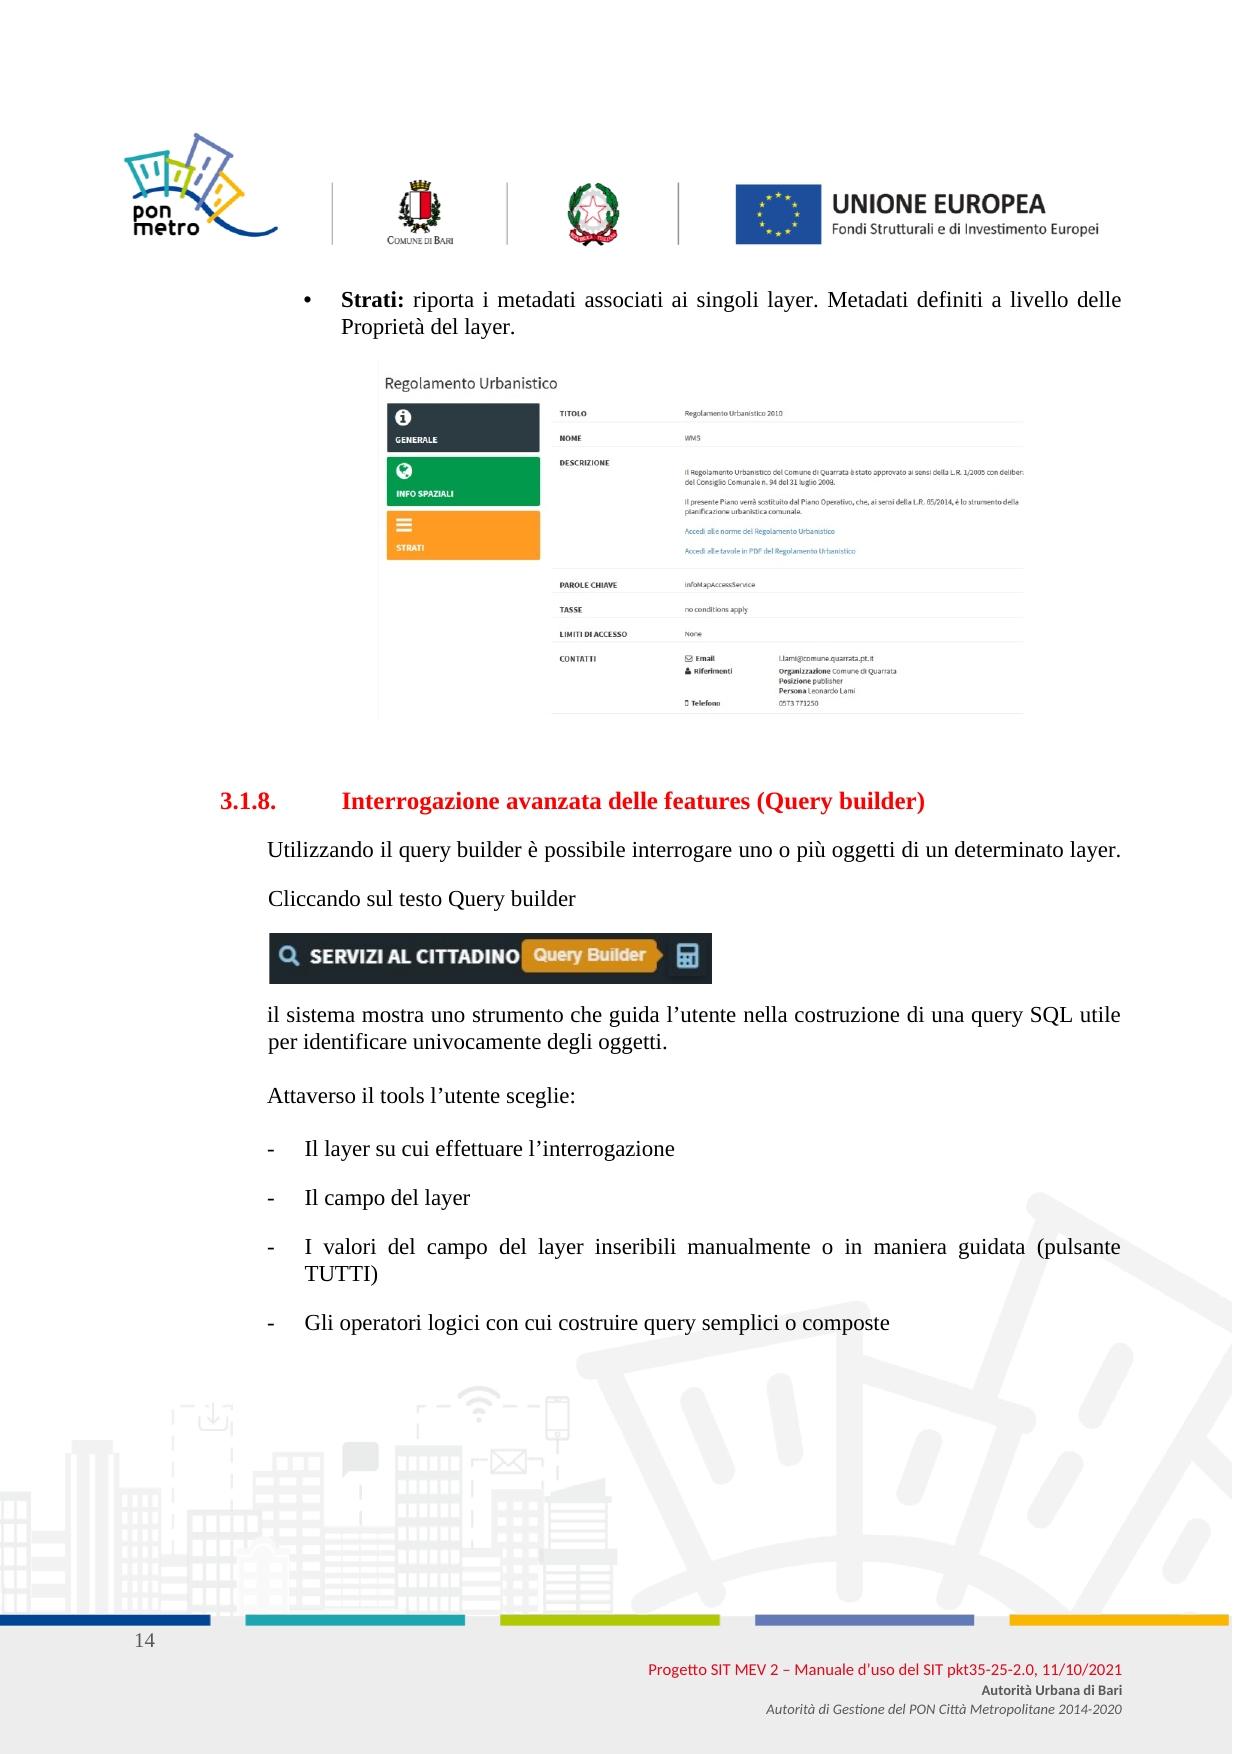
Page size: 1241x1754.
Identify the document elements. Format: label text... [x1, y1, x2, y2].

list Il layer su cui effettuare l’interrogazione [267, 1135, 1123, 1162]
list I valori del campo del layer inseribili manualmente o in maniera guidata (pulsante TUTTI) [267, 1233, 1123, 1287]
subtitle Interrogazione avanzata delle features (Query builder) [220, 786, 1186, 815]
picture [118, 75, 1105, 282]
text il sistema mostra uno strumento che guida l’utente nella costruzione di una query SQL utile per identificare univocamente degli oggetti. [267, 1001, 1123, 1054]
text Attaverso il tools l’utente sceglie: [267, 1082, 1123, 1108]
picture [378, 362, 1024, 718]
text Utilizzando il query builder è possibile interrogare uno o più oggetti di un determinato layer. Cliccando sul testo Query builder [267, 836, 1123, 911]
list Il campo del layer [267, 1184, 1123, 1211]
list Strati: riporta i metadati associati ai singoli layer. Metadati definiti a livello delle Proprietà del layer. [303, 286, 1123, 339]
list Gli operatori logici con cui costruire query semplici o composte [267, 1309, 1123, 1336]
picture [269, 933, 712, 984]
picture [0, 1191, 1232, 1754]
